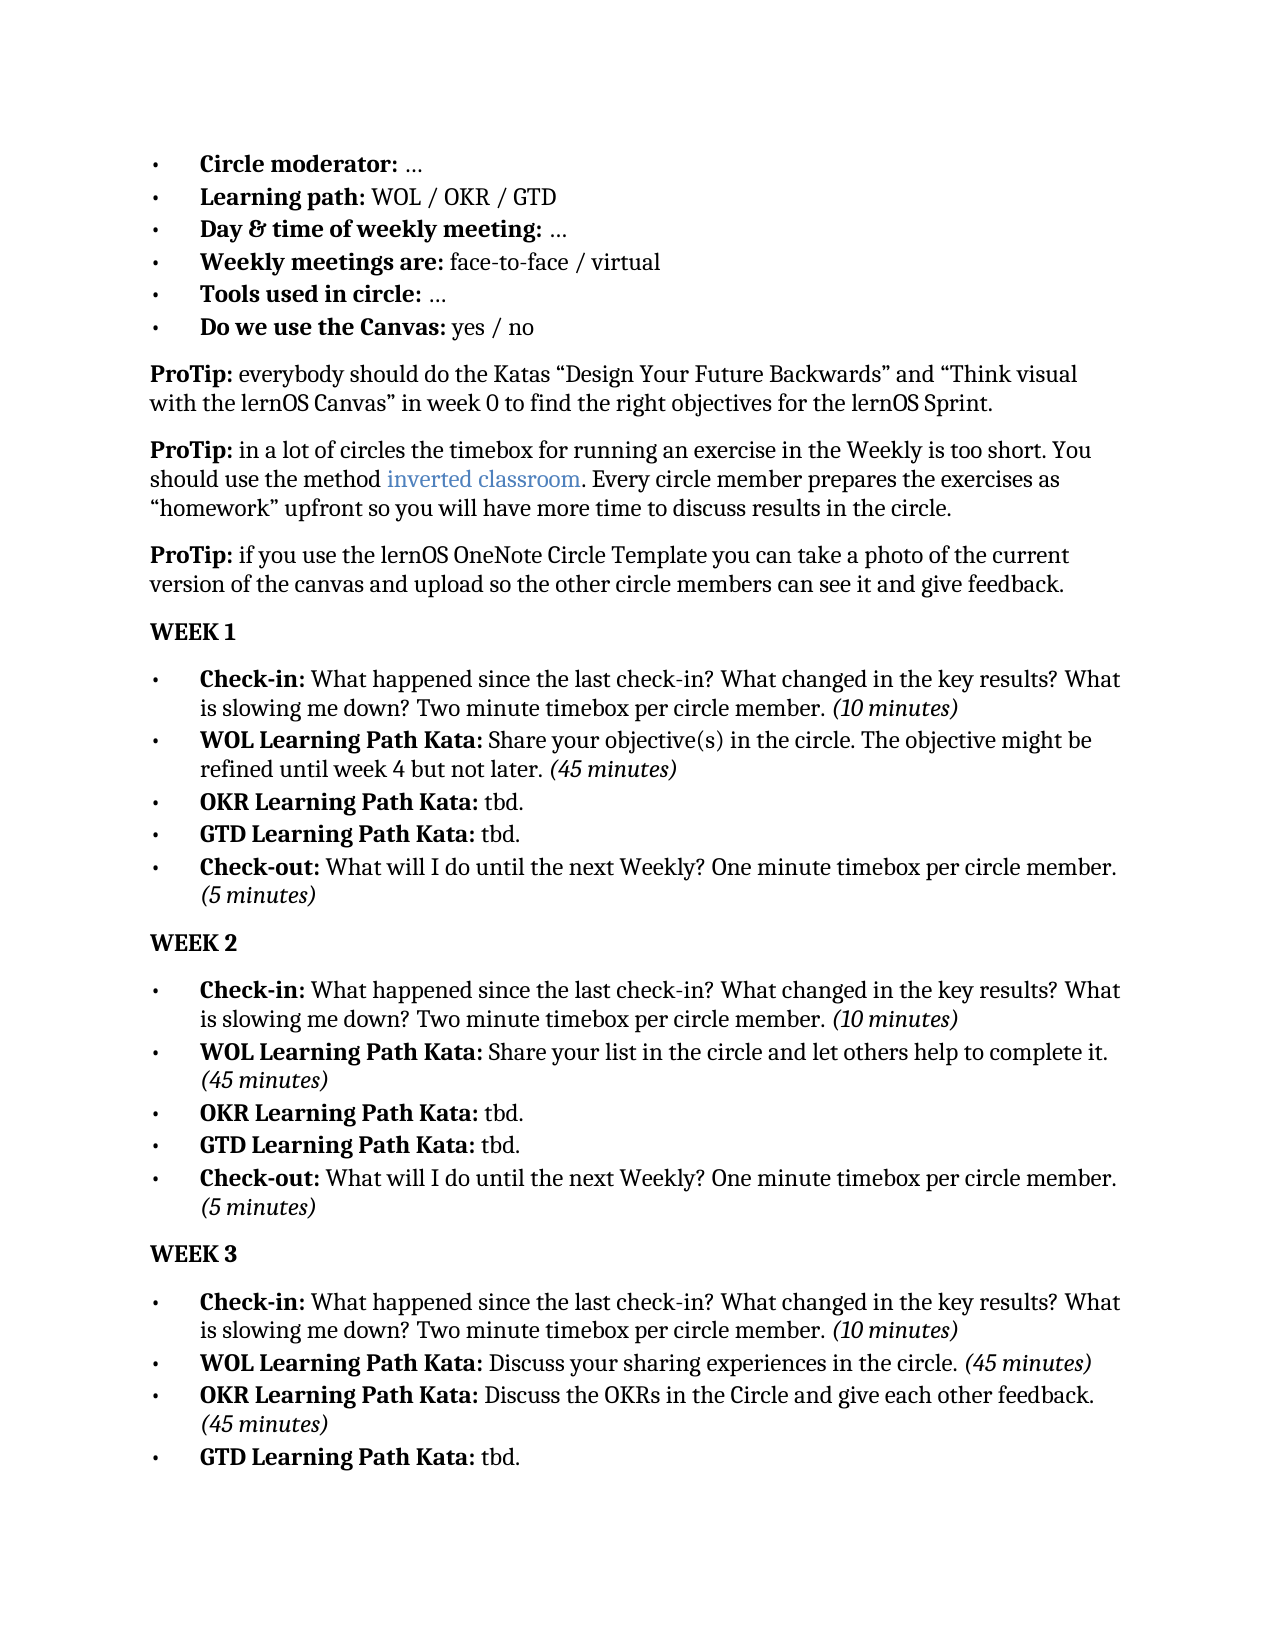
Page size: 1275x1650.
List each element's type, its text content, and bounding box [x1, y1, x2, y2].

text WEEK 1 [150, 617, 1125, 646]
list OKR Learning Path Kata: tbd. [150, 1099, 1125, 1127]
list Day & time of weekly meeting: … [150, 215, 1125, 244]
list Check-out: What will I do until the next Weekly? One minute timebox per circle member. (5 minutes) [150, 852, 1125, 910]
list GTD Learning Path Kata: tbd. [150, 820, 1125, 849]
list Learning path: WOL / OKR / GTD [150, 182, 1125, 211]
text WEEK 3 [150, 1240, 1125, 1269]
list OKR Learning Path Kata: tbd. [150, 787, 1125, 816]
text ProTip: everybody should do the Katas “Design Your Future Backwards” and “Think visual with the lernOS Canvas” in week 0 to find the right objectives for the lernOS Sprint. [150, 360, 1125, 417]
list WOL Learning Path Kata: Share your list in the circle and let others help to complete it. (45 minutes) [150, 1037, 1125, 1095]
list Do we use the Canvas: yes / no [150, 312, 1125, 341]
list Tools used in circle: … [150, 280, 1125, 309]
text WEEK 2 [150, 929, 1125, 957]
list GTD Learning Path Kata: tbd. [150, 1131, 1125, 1160]
text ProTip: if you use the lernOS OneNote Circle Template you can take a photo of the current version of the canvas and upload so the other circle members can see it and give feedback. [150, 541, 1125, 599]
list OKR Learning Path Kata: Discuss the OKRs in the Circle and give each other feedback. (45 minutes) [150, 1381, 1125, 1439]
list GTD Learning Path Kata: tbd. [150, 1442, 1125, 1471]
list Circle moderator: … [150, 150, 1125, 179]
list Weekly meetings are: face-to-face / virtual [150, 247, 1125, 276]
text ProTip: in a lot of circles the timebox for running an exercise in the Weekly is too short. You should use the method inverted classroom. Every circle member prepares the exercises as “homework” upfront so you will have more time to discuss results in the circle. [150, 436, 1125, 522]
list Check-out: What will I do until the next Weekly? One minute timebox per circle member. (5 minutes) [150, 1164, 1125, 1221]
list WOL Learning Path Kata: Discuss your sharing experiences in the circle. (45 minutes) [150, 1349, 1125, 1377]
list WOL Learning Path Kata: Share your objective(s) in the circle. The objective might be refined until week 4 but not later. (45 minutes) [150, 726, 1125, 784]
